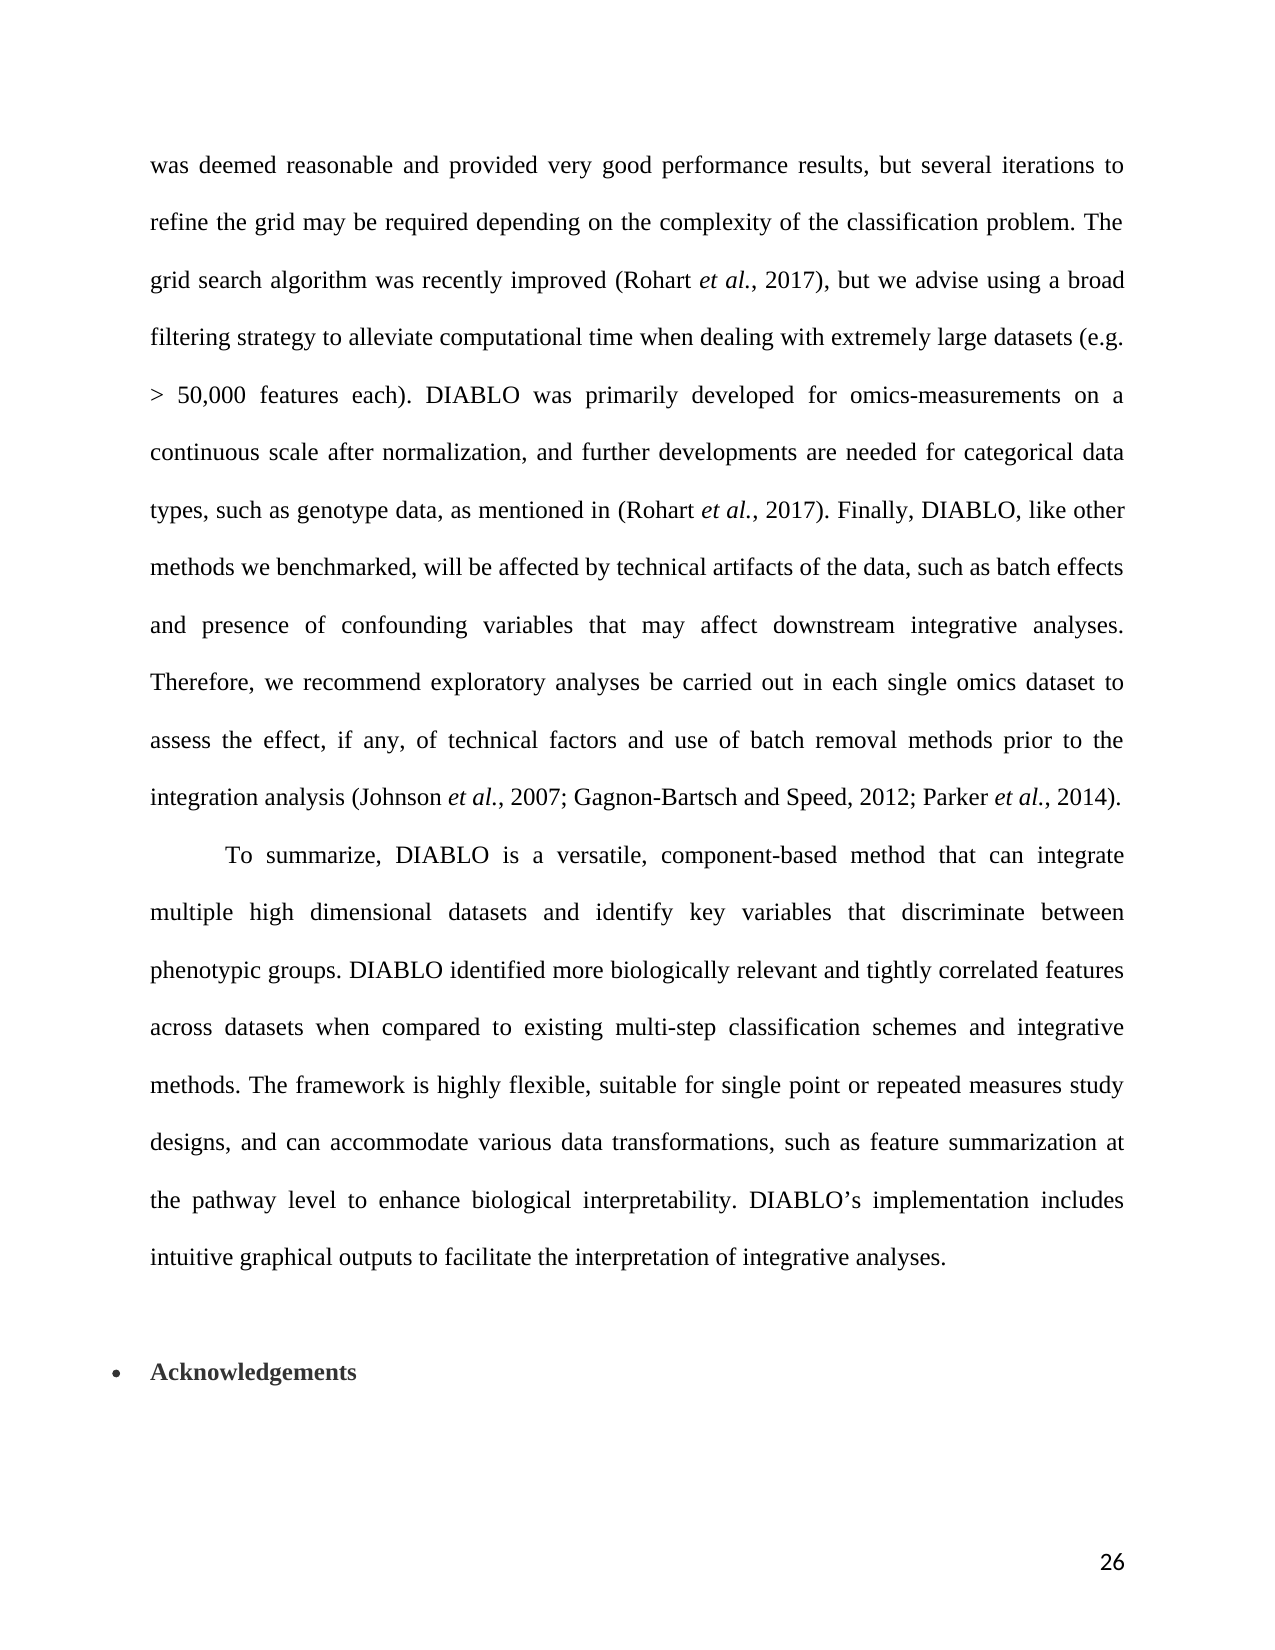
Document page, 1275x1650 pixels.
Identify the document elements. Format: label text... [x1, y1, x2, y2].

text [150, 150, 1125, 811]
list Acknowledgements [112, 1357, 1125, 1386]
text To summarize, DIABLO is a versatile, component-based method that can integrate multiple high dimensional datasets and identify key variables that discriminate between phenotypic groups. DIABLO identified more biologically relevant and tightly correlated features across datasets when compared to existing multi-step classification schemes and integrative methods. The framework is highly flexible, suitable for single point or repeated measures study designs, and can accommodate various data transformations, such as feature summarization at the pathway level to enhance biological interpretability. DIABLO’s implementation includes intuitive graphical outputs to facilitate the interpretation of integrative analyses. [150, 840, 1125, 1271]
